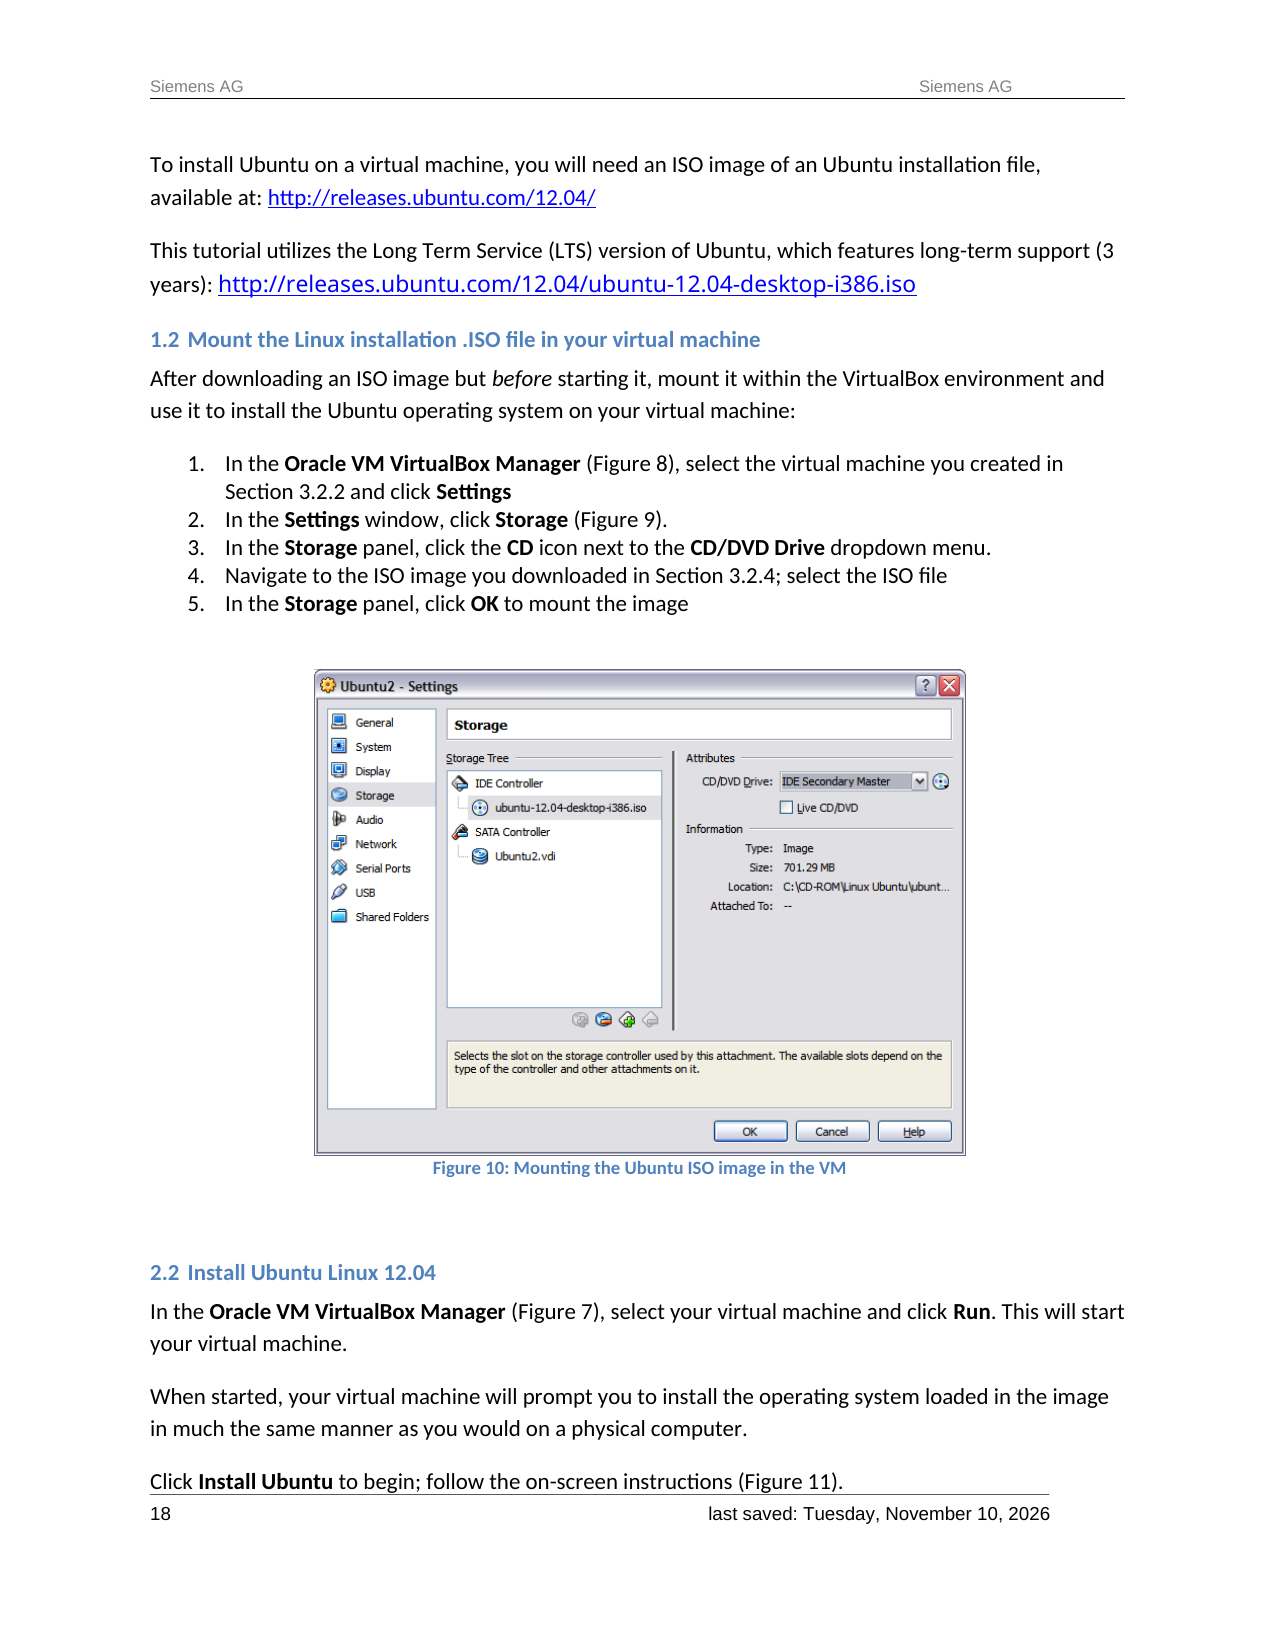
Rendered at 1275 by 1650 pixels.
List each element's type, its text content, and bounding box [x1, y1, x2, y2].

text Click Install Ubuntu to begin; follow the on-screen instructions (Figure 11). [150, 1467, 1125, 1495]
text In the Oracle VM VirtualBox Manager (Figure 7), select your virtual machine and click Run. This will start your virtual machine. [150, 1297, 1125, 1357]
text To install Ubuntu on a virtual machine, you will need an ISO image of an Ubuntu installation file, available at: http://releases.ubuntu.com/12.04/ [150, 151, 1125, 211]
list In the Settings window, click Storage (Figure 9). [187, 505, 1125, 533]
list In the Oracle VM VirtualBox Manager (Figure 8), select the virtual machine you created in Section 3.2.2 and click Settings [187, 449, 1125, 505]
picture [314, 669, 966, 1156]
text This tutorial utilizes the Long Term Service (LTS) version of Ubuntu, which features long-term support (3 years): http://releases.ubuntu.com/12.04/ubuntu-12.04-desktop-i386.iso [150, 236, 1125, 300]
subtitle Install Ubuntu Linux 12.04 [150, 1258, 1125, 1287]
list In the Storage panel, click the CD icon next to the CD/DVD Drive dropdown menu. [187, 533, 1125, 561]
list In the Storage panel, click OK to mount the image [187, 589, 1125, 617]
list Navigate to the ISO image you downloaded in Section 3.2.4; select the ISO file [187, 561, 1125, 589]
subtitle Mount the Linux installation .ISO file in your virtual machine [150, 325, 1125, 353]
text After downloading an ISO image but before starting it, mount it within the VirtualBox environment and use it to install the Ubuntu operating system on your virtual machine: [150, 364, 1125, 424]
text When started, your virtual machine will prompt you to install the operating system loaded in the image in much the same manner as you would on a physical computer. [150, 1382, 1125, 1442]
